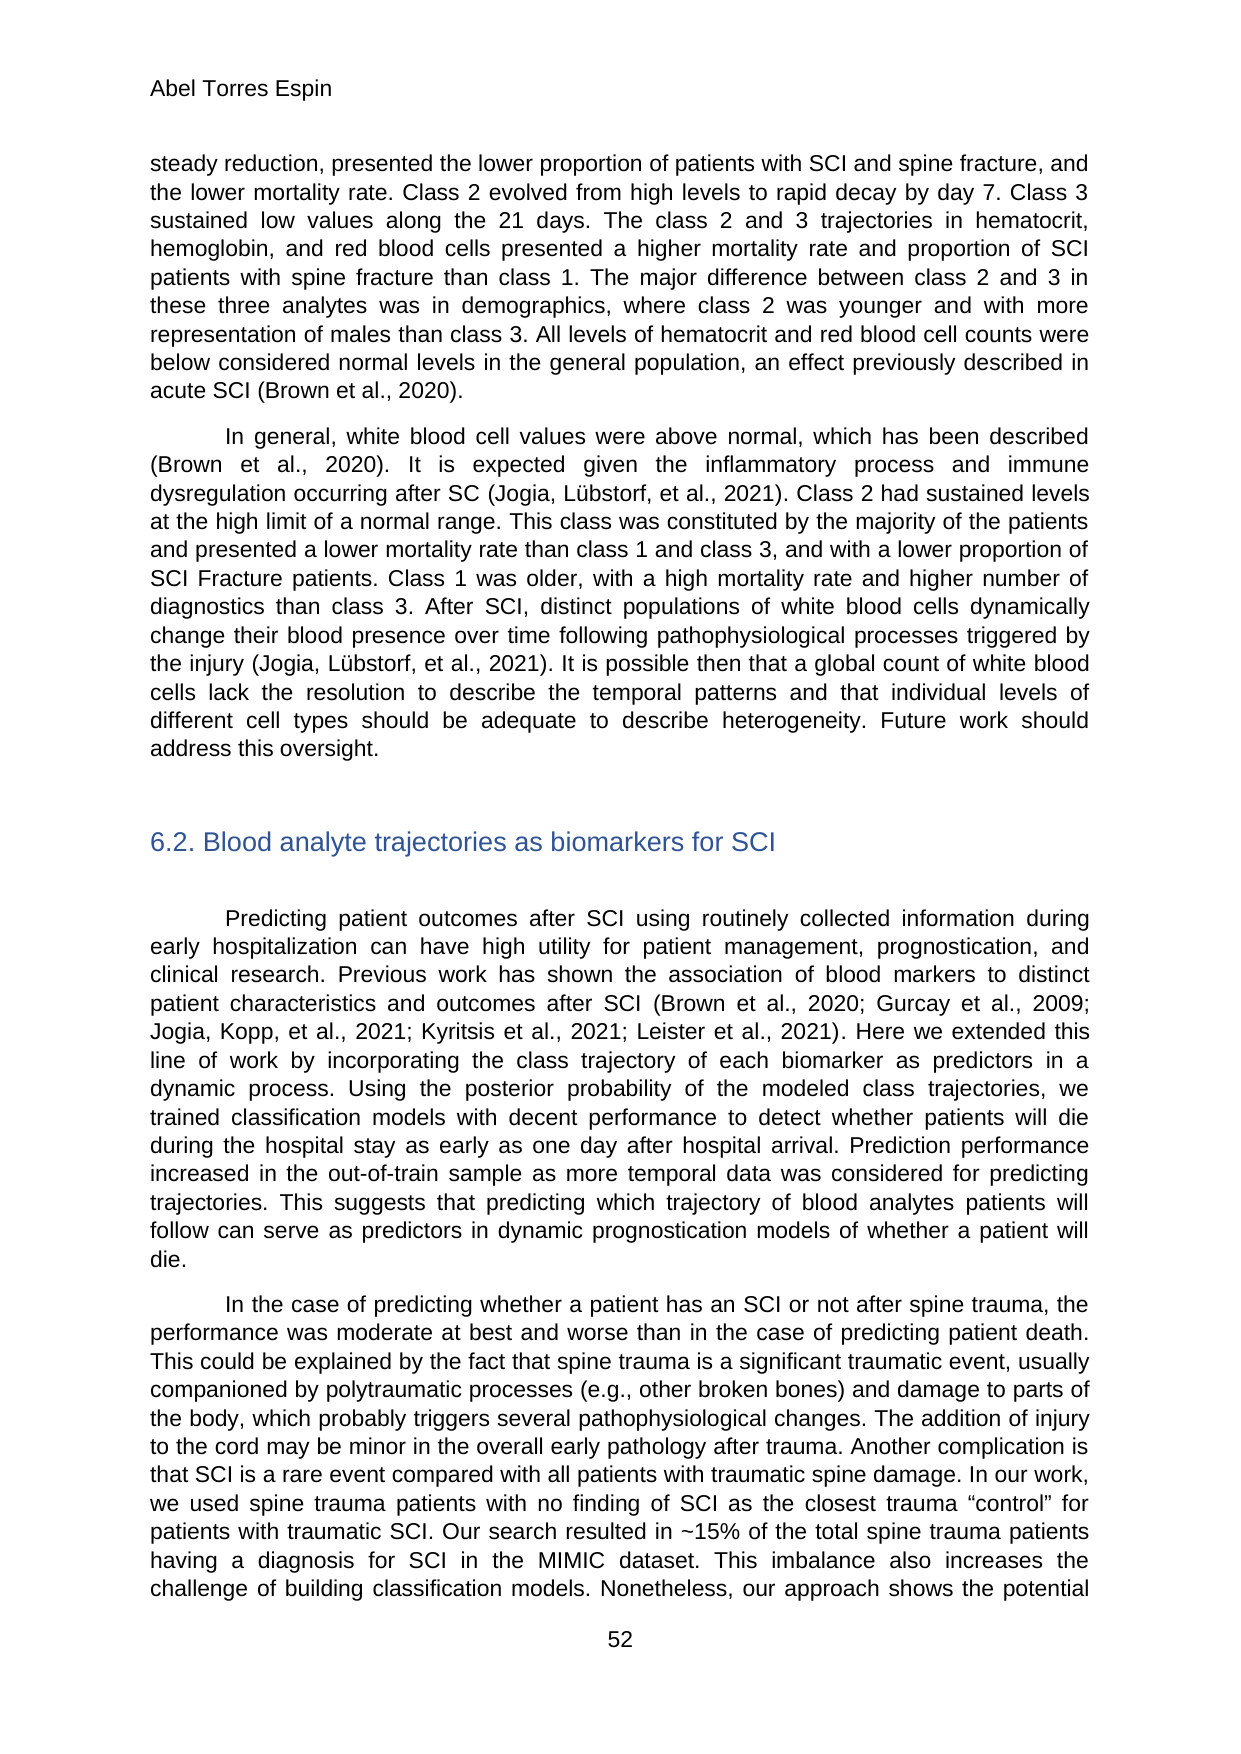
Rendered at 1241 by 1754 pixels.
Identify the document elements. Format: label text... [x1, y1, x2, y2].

text In general, white blood cell values were above normal, which has been described (Brown et al., 2020). It is expected given the inflammatory process and immune dysregulation occurring after SC (Jogia, Lübstorf, et al., 2021). Class 2 had sustained levels at the high limit of a normal range. This class was constituted by the majority of the patients and presented a lower mortality rate than class 1 and class 3, and with a lower proportion of SCI Fracture patients. Class 1 was older, with a high mortality rate and higher number of diagnostics than class 3. After SCI, distinct populations of white blood cells dynamically change their blood presence over time following pathophysiological processes triggered by the injury (Jogia, Lübstorf, et al., 2021). It is possible then that a global count of white blood cells lack the resolution to describe the temporal patterns and that individual levels of different cell types should be adequate to describe heterogeneity. Future work should address this oversight. [150, 423, 1090, 762]
subtitle 6.2. Blood analyte trajectories as biomarkers for SCI [150, 826, 1090, 857]
text Predicting patient outcomes after SCI using routinely collected information during early hospitalization can have high utility for patient management, prognostication, and clinical research. Previous work has shown the association of blood markers to distinct patient characteristics and outcomes after SCI (Brown et al., 2020; Gurcay et al., 2009; Jogia, Kopp, et al., 2021; Kyritsis et al., 2021; Leister et al., 2021). Here we extended this line of work by incorporating the class trajectory of each biomarker as predictors in a dynamic process. Using the posterior probability of the modeled class trajectories, we trained classification models with decent performance to detect whether patients will die during the hospital stay as early as one day after hospital arrival. Prediction performance increased in the out-of-train sample as more temporal data was considered for predicting trajectories. This suggests that predicting which trajectory of blood analytes patients will follow can serve as predictors in dynamic prognostication models of whether a patient will die. [150, 904, 1090, 1272]
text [150, 150, 1090, 404]
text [150, 1291, 1090, 1602]
